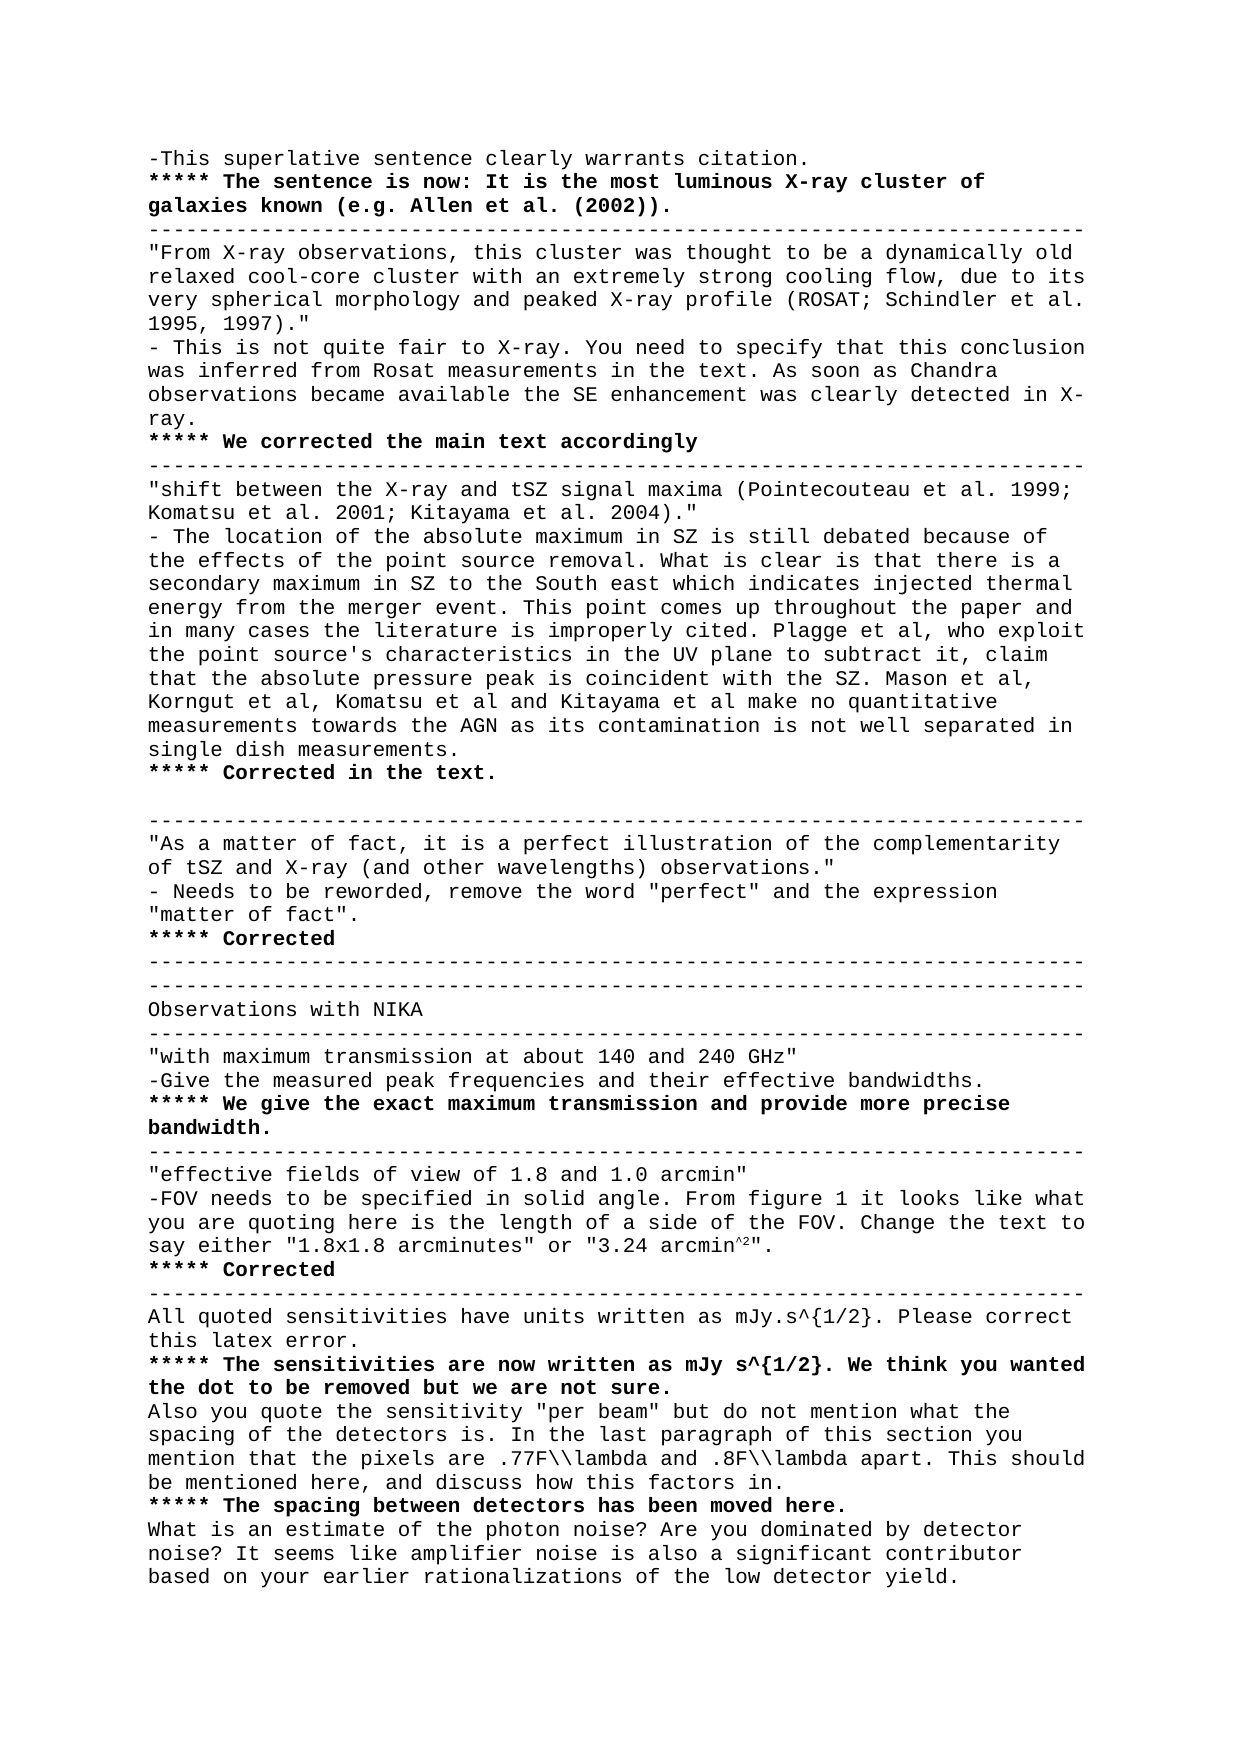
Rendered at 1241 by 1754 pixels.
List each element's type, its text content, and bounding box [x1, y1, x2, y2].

text --------------------------------------------------------------------------- [148, 455, 1093, 479]
text Observations with NIKA [148, 999, 1093, 1022]
text -FOV needs to be specified in solid angle. From figure 1 it looks like what you are quoting here is the length of a side of the FOV. Change the text to say either "1.8x1.8 arcminutes" or "3.24 arcmin^2". [148, 1188, 1093, 1259]
text ***** The sensitivities are now written as mJy s^{1/2}. We think you wanted the dot to be removed but we are not sure. [148, 1353, 1093, 1401]
text ---------------------------------------------------------------------------"From X-ray observations, this cluster was thought to be a dynamically old relaxed cool-core cluster with an extremely strong cooling flow, due to its very spherical morphology and peaked X-ray profile (ROSAT; Schindler et al. 1995, 1997)." [148, 218, 1093, 337]
text All quoted sensitivities have units written as mJy.s^{1/2}. Please correct this latex error. [148, 1306, 1093, 1353]
text ***** The spacing between detectors has been moved here. [148, 1495, 1093, 1519]
text - Needs to be reworded, remove the word "perfect" and the expression "matter of fact". [148, 881, 1093, 928]
text Also you quote the sensitivity "per beam" but do not mention what the spacing of the detectors is. In the last paragraph of this section you mention that the pixels are .77F\\lambda and .8F\\lambda apart. This should be mentioned here, and discuss how this factors in. [148, 1401, 1093, 1495]
text --------------------------------------------------------------------------- [148, 1141, 1093, 1164]
text - This is not quite fair to X-ray. You need to specify that this conclusion was inferred from Rosat measurements in the text. As soon as Chandra observations became available the SE enhancement was clearly detected in X-ray. [148, 337, 1093, 431]
text ***** We corrected the main text accordingly [148, 431, 1093, 455]
text ***** The sentence is now: It is the most luminous X-ray cluster of galaxies known (e.g. Allen et al. (2002)). [148, 171, 1093, 218]
text ***** Corrected [148, 1259, 1093, 1283]
text "effective fields of view of 1.8 and 1.0 arcmin" [148, 1164, 1093, 1188]
text ***** Corrected in the text. [148, 762, 1093, 786]
text "with maximum transmission at about 140 and 240 GHz" [148, 1046, 1093, 1070]
text --------------------------------------------------------------------------- [148, 1283, 1093, 1306]
text -Give the measured peak frequencies and their effective bandwidths. [148, 1070, 1093, 1093]
text ***** Corrected [148, 928, 1093, 952]
text --------------------------------------------------------------------------- [148, 975, 1093, 999]
text "shift between the X-ray and tSZ signal maxima (Pointecouteau et al. 1999; Komatsu et al. 2001; Kitayama et al. 2004)." [148, 479, 1093, 526]
text - The location of the absolute maximum in SZ is still debated because of the effects of the point source removal. What is clear is that there is a secondary maximum in SZ to the South east which indicates injected thermal energy from the merger event. This point comes up throughout the paper and in many cases the literature is improperly cited. Plagge et al, who exploit the point source's characteristics in the UV plane to subtract it, claim that the absolute pressure peak is coincident with the SZ. Mason et al, Korngut et al, Komatsu et al and Kitayama et al make no quantitative measurements towards the AGN as its contamination is not well separated in single dish measurements. [148, 526, 1093, 762]
text ***** We give the exact maximum transmission and provide more precise bandwidth. [148, 1093, 1093, 1141]
text --------------------------------------------------------------------------- [148, 1022, 1093, 1046]
text -This superlative sentence clearly warrants citation. [148, 148, 1093, 171]
text --------------------------------------------------------------------------- [148, 952, 1093, 975]
text What is an estimate of the photon noise? Are you dominated by detector noise? It seems like amplifier noise is also a significant contributor based on your earlier rationalizations of the low detector yield. [148, 1519, 1093, 1590]
text ---------------------------------------------------------------------------"As a matter of fact, it is a perfect illustration of the complementarity of tSZ and X-ray (and other wavelengths) observations." [148, 810, 1093, 881]
